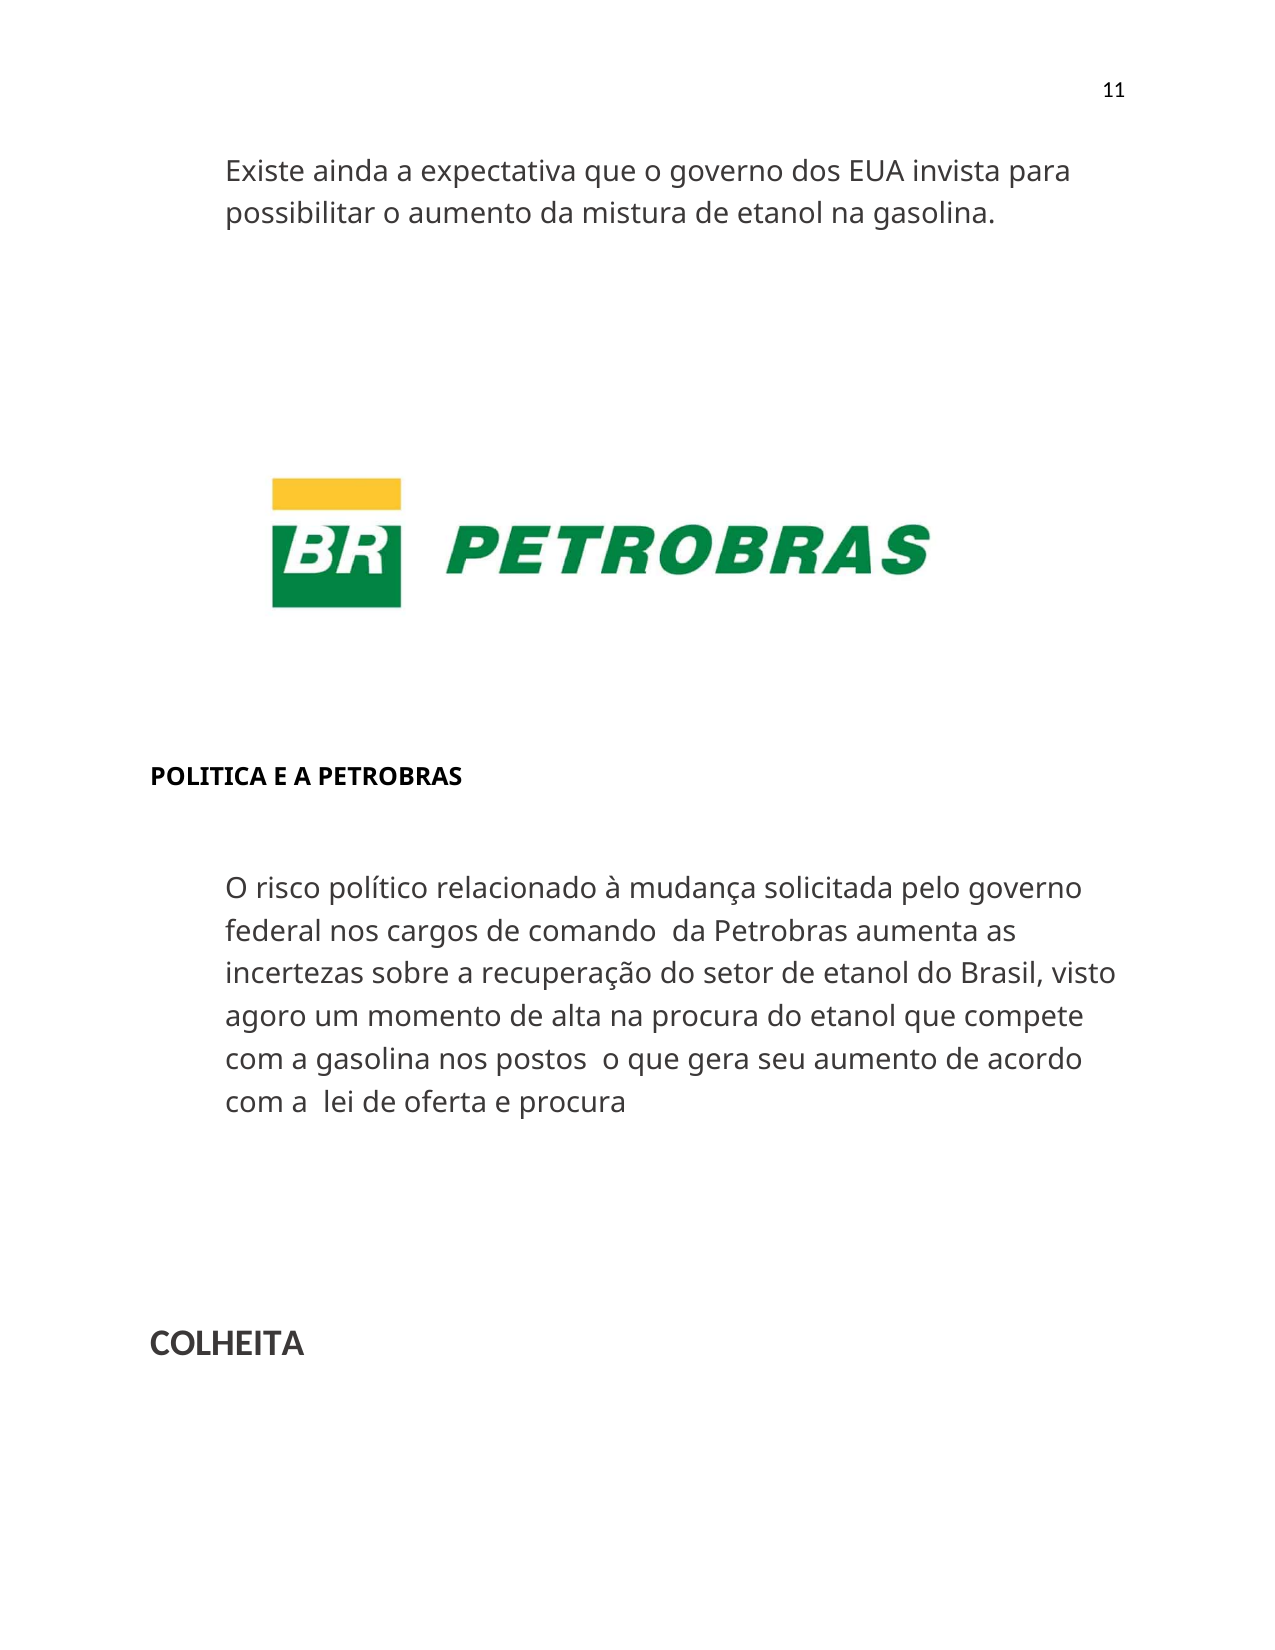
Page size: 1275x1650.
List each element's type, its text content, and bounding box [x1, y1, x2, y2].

text O risco político relacionado à mudança solicitada pelo governo federal nos cargos de comando da Petrobras aumenta as incertezas sobre a recuperação do setor de etanol do Brasil, visto agoro um momento de alta na procura do etanol que compete com a gasolina nos postos o que gera seu aumento de acordo com a lei de oferta e procura [225, 867, 1125, 1121]
picture [225, 346, 976, 740]
text Existe ainda a expectativa que o governo dos EUA invista para possibilitar o aumento da mistura de etanol na gasolina. [225, 150, 1125, 232]
text POLITICA E A PETROBRAS [150, 759, 1125, 793]
text COLHEITA [150, 1319, 1125, 1365]
